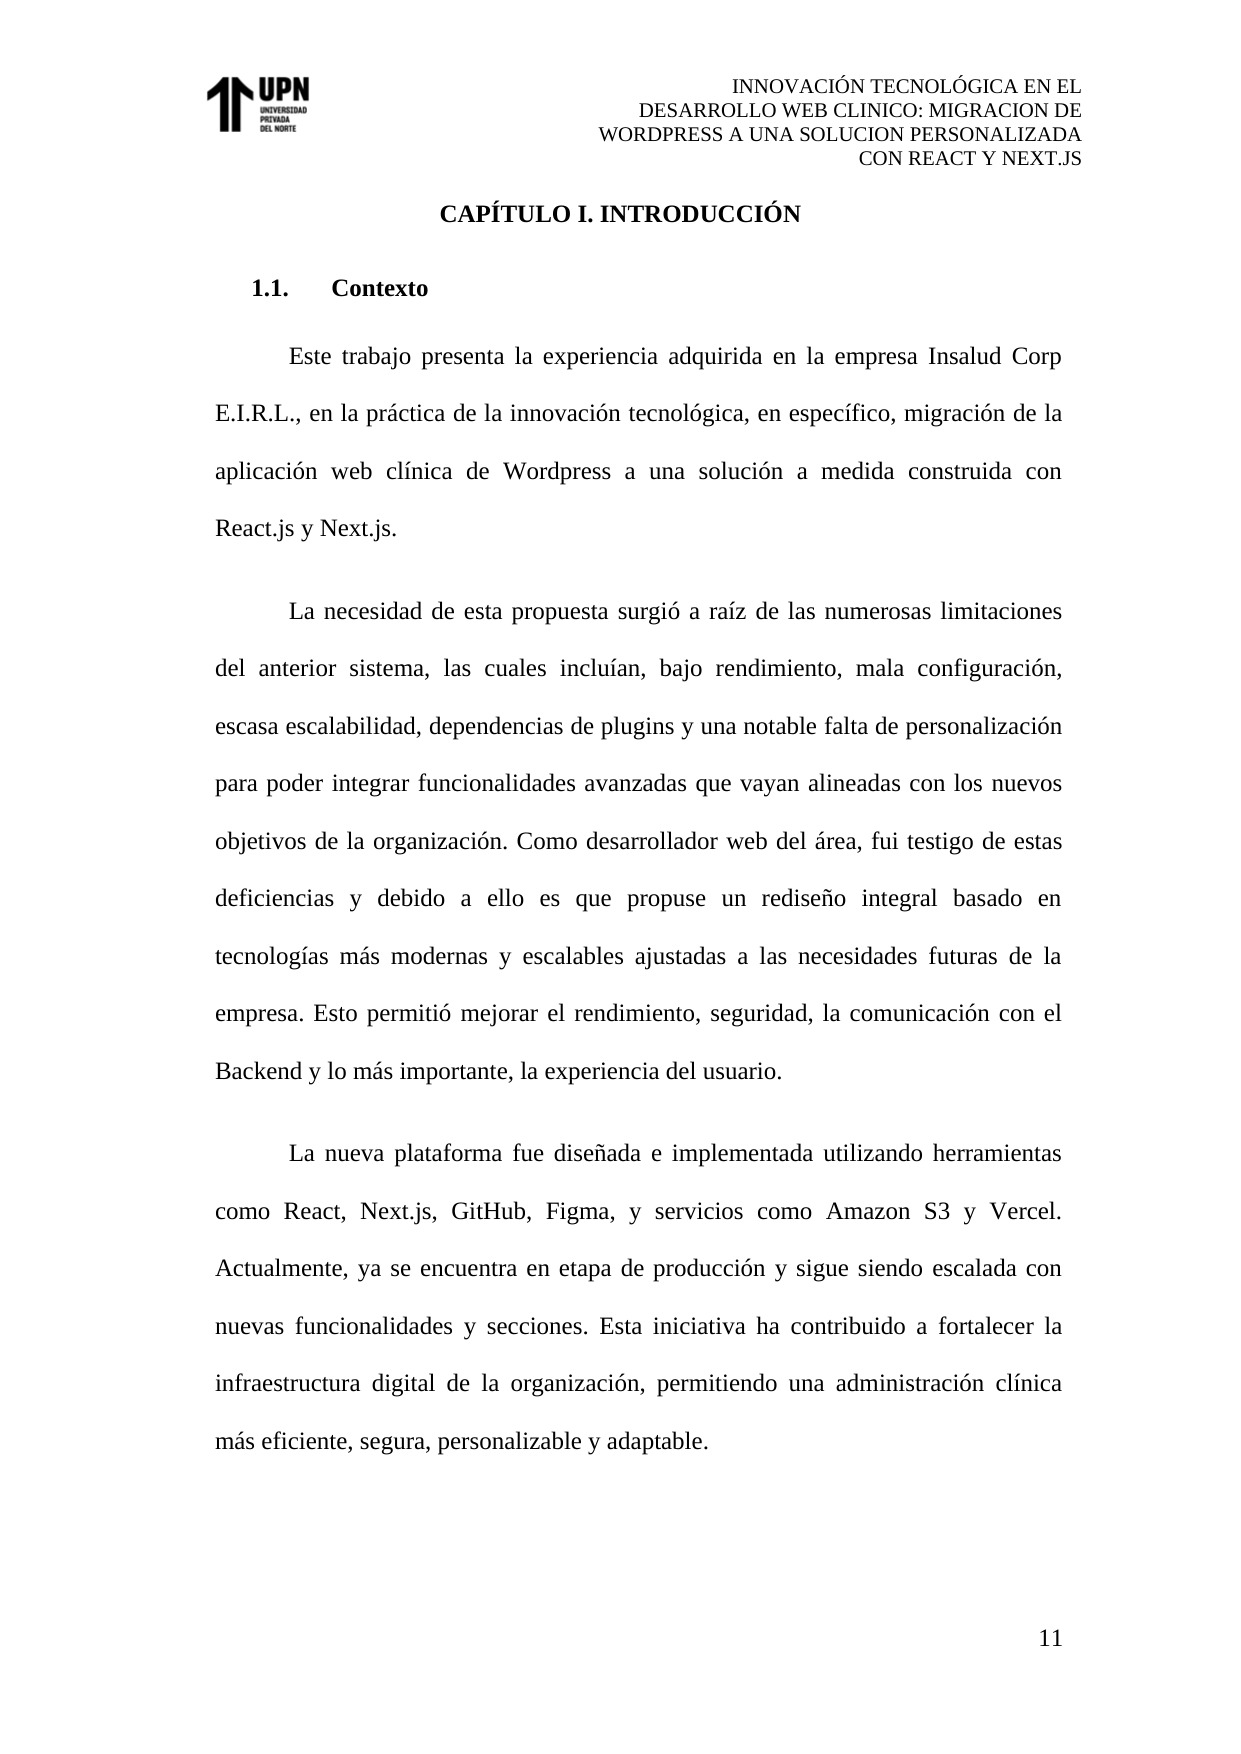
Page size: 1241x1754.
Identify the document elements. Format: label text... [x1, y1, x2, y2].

subtitle CAPÍTULO I. INTRODUCCIÓN [177, 199, 1063, 227]
subtitle Contexto [251, 273, 1063, 302]
picture [203, 73, 313, 132]
text La necesidad de esta propuesta surgió a raíz de las numerosas limitaciones del anterior sistema, las cuales incluían, bajo rendimiento, mala configuración, escasa escalabilidad, dependencias de plugins y una notable falta de personalización para poder integrar funcionalidades avanzadas que vayan alineadas con los nuevos objetivos de la organización. Como desarrollador web del área, fui testigo de estas deficiencias y debido a ello es que propuse un rediseño integral basado en tecnologías más modernas y escalables ajustadas a las necesidades futuras de la empresa. Esto permitió mejorar el rendimiento, seguridad, la comunicación con el Backend y lo más importante, la experiencia del usuario. [215, 596, 1063, 1085]
text Este trabajo presenta la experiencia adquirida en la empresa Insalud Corp E.I.R.L., en la práctica de la innovación tecnológica, en específico, migración de la aplicación web clínica de Wordpress a una solución a medida construida con React.js y Next.js. [215, 341, 1063, 542]
text La nueva plataforma fue diseñada e implementada utilizando herramientas como React, Next.js, GitHub, Figma, y servicios como Amazon S3 y Vercel. Actualmente, ya se encuentra en etapa de producción y sigue siendo escalada con nuevas funcionalidades y secciones. Esta iniciativa ha contribuido a fortalecer la infraestructura digital de la organización, permitiendo una administración clínica más eficiente, segura, personalizable y adaptable. [215, 1138, 1063, 1455]
